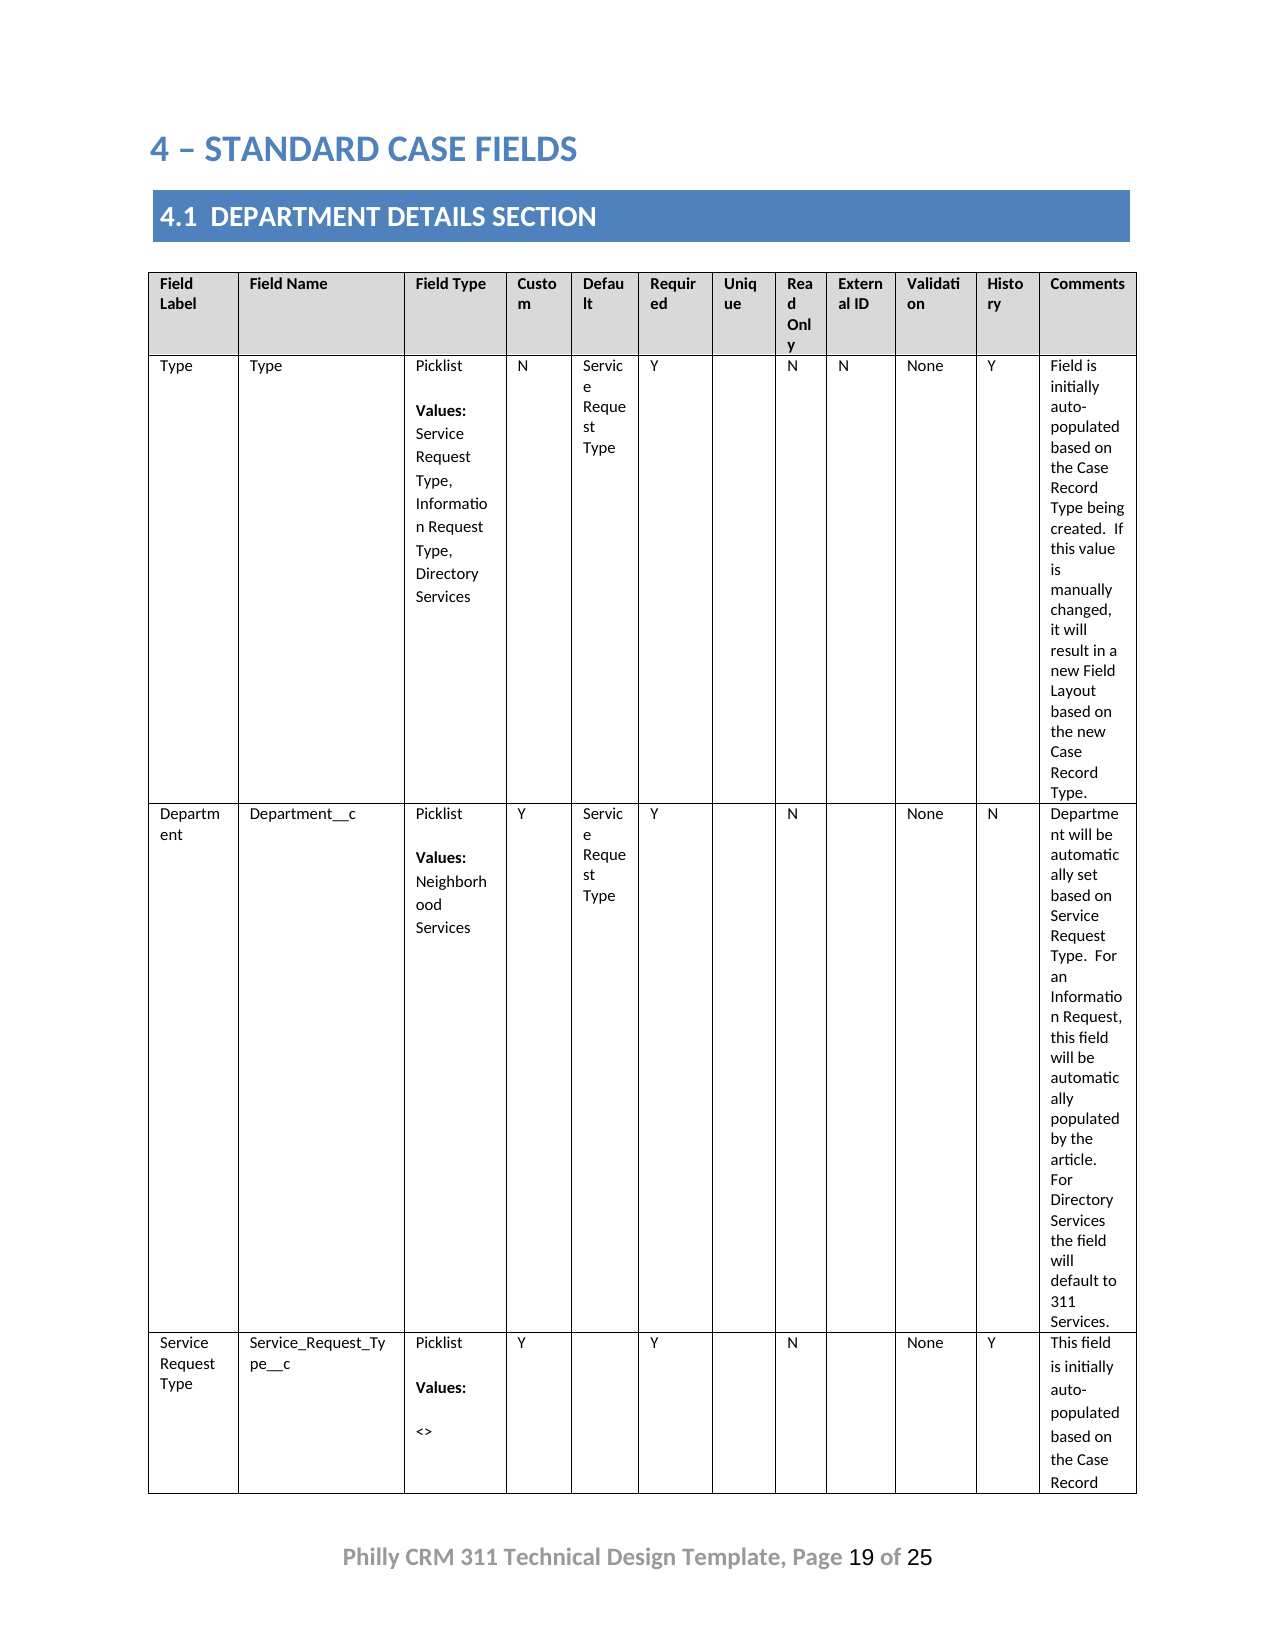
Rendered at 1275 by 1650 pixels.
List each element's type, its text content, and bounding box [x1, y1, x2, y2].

table_cell Department__c [239, 804, 404, 1332]
table_cell None [896, 804, 976, 1332]
table_header Required [639, 273, 712, 354]
table_cell Y [977, 356, 1039, 802]
table_header Validation [896, 273, 976, 354]
table_cell Picklist Values: Service Request Type, Information Request Type, Directory Services [405, 356, 506, 802]
table_header Field Name [239, 273, 404, 354]
table_header 4.1 DEPARTMENT DETAILS SECTION [155, 192, 1128, 240]
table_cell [239, 1333, 404, 1493]
table_cell N [827, 356, 895, 802]
table_cell Picklist Values: <> [405, 1333, 506, 1493]
table_header Comments [1040, 273, 1136, 354]
table_cell Y [977, 1333, 1039, 1493]
table_cell Picklist Values: Neighborhood Services [405, 804, 506, 1332]
table_cell Service Request Type [572, 356, 638, 802]
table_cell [1040, 1333, 1136, 1493]
table_cell N [776, 804, 826, 1332]
table_cell N [977, 804, 1039, 1332]
table_cell Y [507, 804, 571, 1332]
table_cell Y [639, 804, 712, 1332]
table_cell [713, 1333, 775, 1493]
table_cell [827, 804, 895, 1332]
table_cell N [507, 356, 571, 802]
table_cell None [896, 1333, 976, 1493]
table_header Default [572, 273, 638, 354]
table_cell Department will be automatically set based on Service Request Type. For an Information Request, this field will be automatically populated by the article. For Directory Services the field will default to 311 Services. [1040, 804, 1136, 1332]
table_cell N [776, 356, 826, 802]
table_header Custom [507, 273, 571, 354]
table_cell None [896, 356, 976, 802]
table_cell Department [149, 804, 238, 1332]
table_cell Type [239, 356, 404, 802]
table_cell N [776, 1333, 826, 1493]
table_header History [977, 273, 1039, 354]
table_header Read Only [776, 273, 826, 354]
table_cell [149, 1333, 238, 1493]
table_header Field Label [149, 273, 238, 354]
table_cell Y [507, 1333, 571, 1493]
subtitle 4 – STANDARD CASE FIELDS [150, 125, 1125, 171]
table_cell Field is initially auto-populated based on the Case Record Type being created. If this value is manually changed, it will result in a new Field Layout based on the new Case Record Type. [1040, 356, 1136, 802]
table_cell Y [639, 356, 712, 802]
table_cell [572, 1333, 638, 1493]
table_cell Service Request Type [572, 804, 638, 1332]
table_header Unique [713, 273, 775, 354]
table_header Field Type [405, 273, 506, 354]
table_cell Type [149, 356, 238, 802]
table_header External ID [827, 273, 895, 354]
table_cell [713, 356, 775, 802]
table_cell [827, 1333, 895, 1493]
table_cell Y [639, 1333, 712, 1493]
table_cell [713, 804, 775, 1332]
